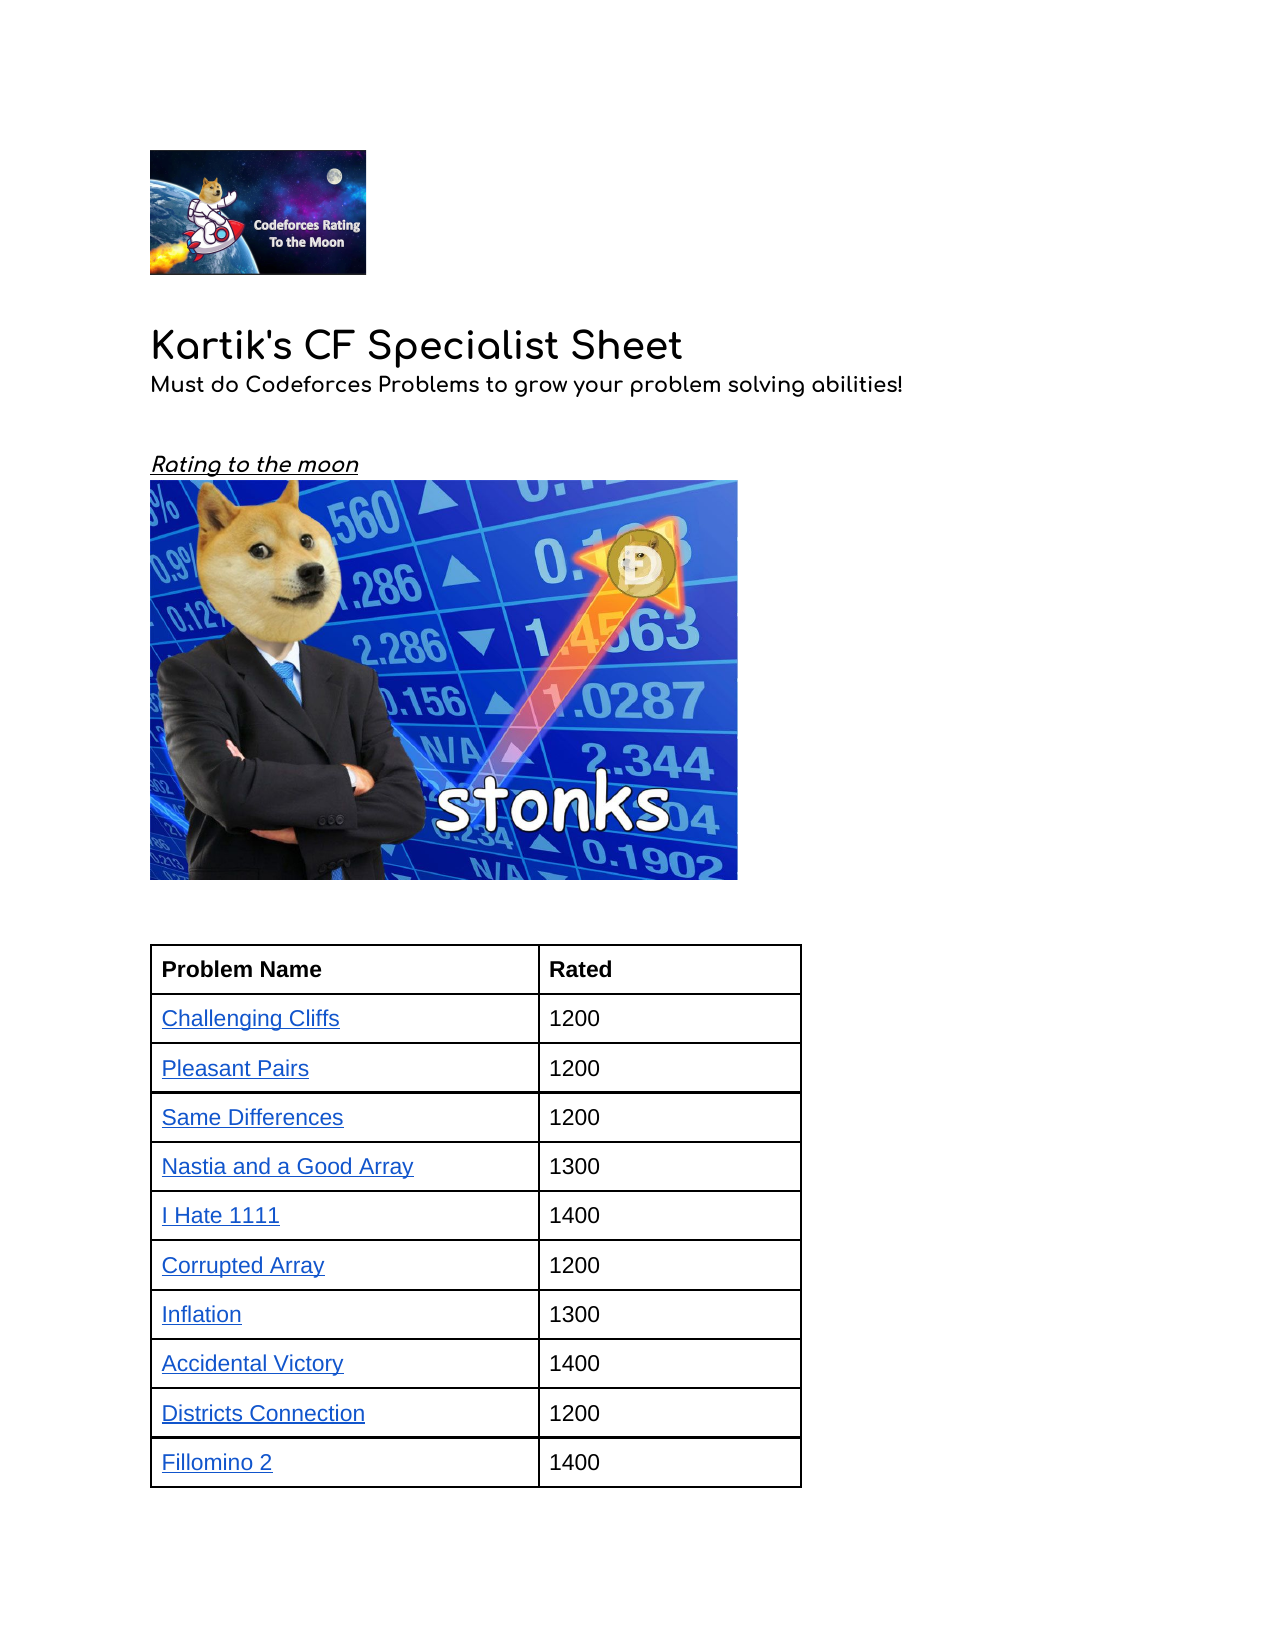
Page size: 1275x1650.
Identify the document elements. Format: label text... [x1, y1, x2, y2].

table_cell 1200 [540, 1094, 800, 1141]
table_cell 1300 [540, 1143, 800, 1190]
table_cell Nastia and a Good Array [152, 1143, 538, 1190]
table_cell 1300 [540, 1291, 800, 1338]
table_header Rated [540, 946, 800, 993]
table_cell 1200 [540, 1389, 800, 1436]
text Rating to the moon [150, 454, 1125, 477]
text Kartik's CF Specialist Sheet [150, 326, 1125, 368]
table_cell 1200 [540, 1241, 800, 1288]
text Must do Codeforces Problems to grow your problem solving abilities! [150, 374, 1125, 397]
table_cell Inflation [152, 1291, 538, 1338]
table_cell Pleasant Pairs [152, 1044, 538, 1091]
table_cell Same Differences [152, 1094, 538, 1141]
table_cell 1400 [540, 1340, 800, 1387]
table_cell 1200 [540, 995, 800, 1042]
table_cell Districts Connection [152, 1389, 538, 1436]
picture [150, 480, 738, 880]
table_header Problem Name [152, 946, 538, 993]
table_cell Challenging Cliffs [152, 995, 538, 1042]
table_cell I Hate 1111 [152, 1192, 538, 1239]
table_cell Accidental Victory [152, 1340, 538, 1387]
table_cell Corrupted Array [152, 1241, 538, 1288]
table_cell Fillomino 2 [152, 1439, 538, 1486]
picture [150, 150, 367, 275]
table_cell 1400 [540, 1439, 800, 1486]
table_cell 1400 [540, 1192, 800, 1239]
table_cell 1200 [540, 1044, 800, 1091]
